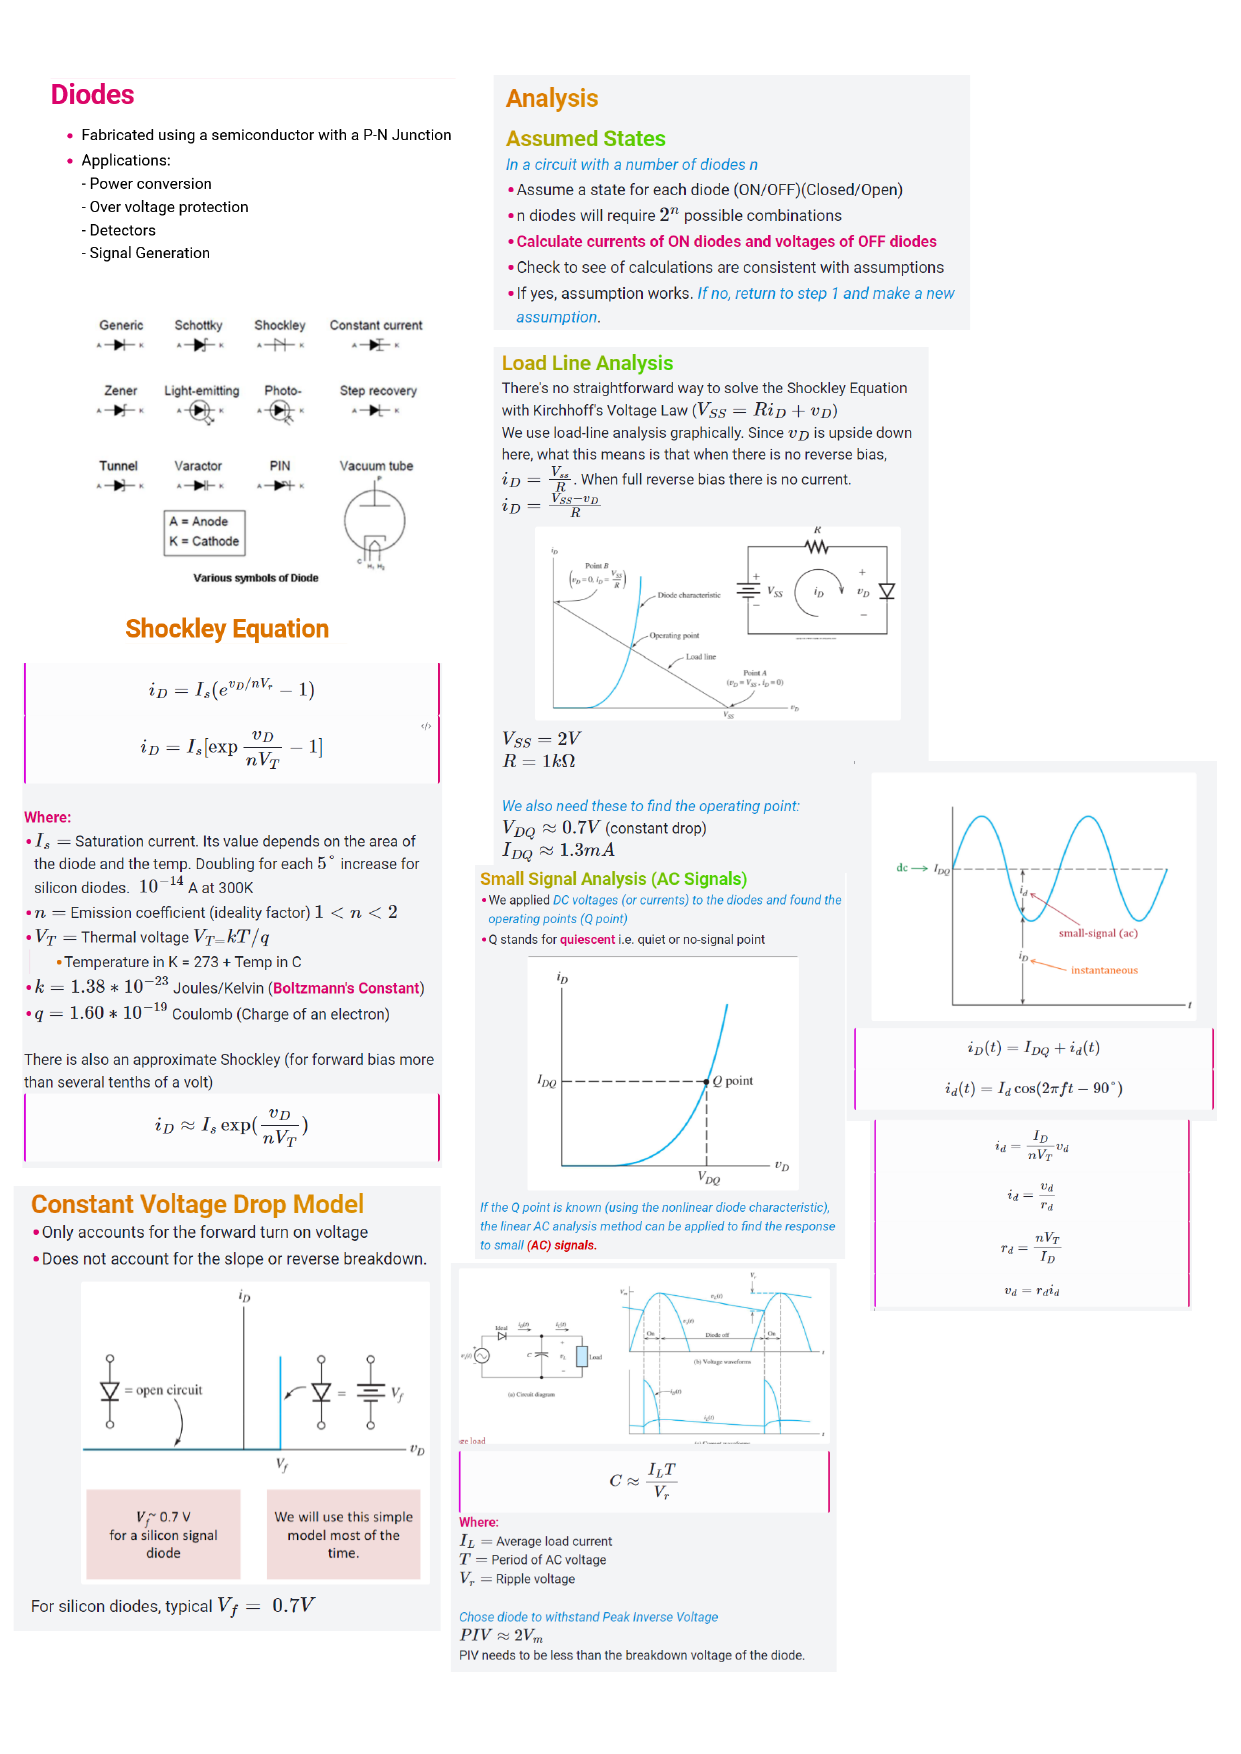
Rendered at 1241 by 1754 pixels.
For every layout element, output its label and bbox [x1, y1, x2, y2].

picture [74, 296, 436, 597]
picture [13, 1186, 441, 1631]
picture [112, 602, 348, 660]
picture [22, 663, 443, 1168]
picture [43, 75, 456, 288]
picture [450, 1263, 837, 1672]
picture [493, 75, 971, 330]
picture [475, 347, 1217, 1311]
